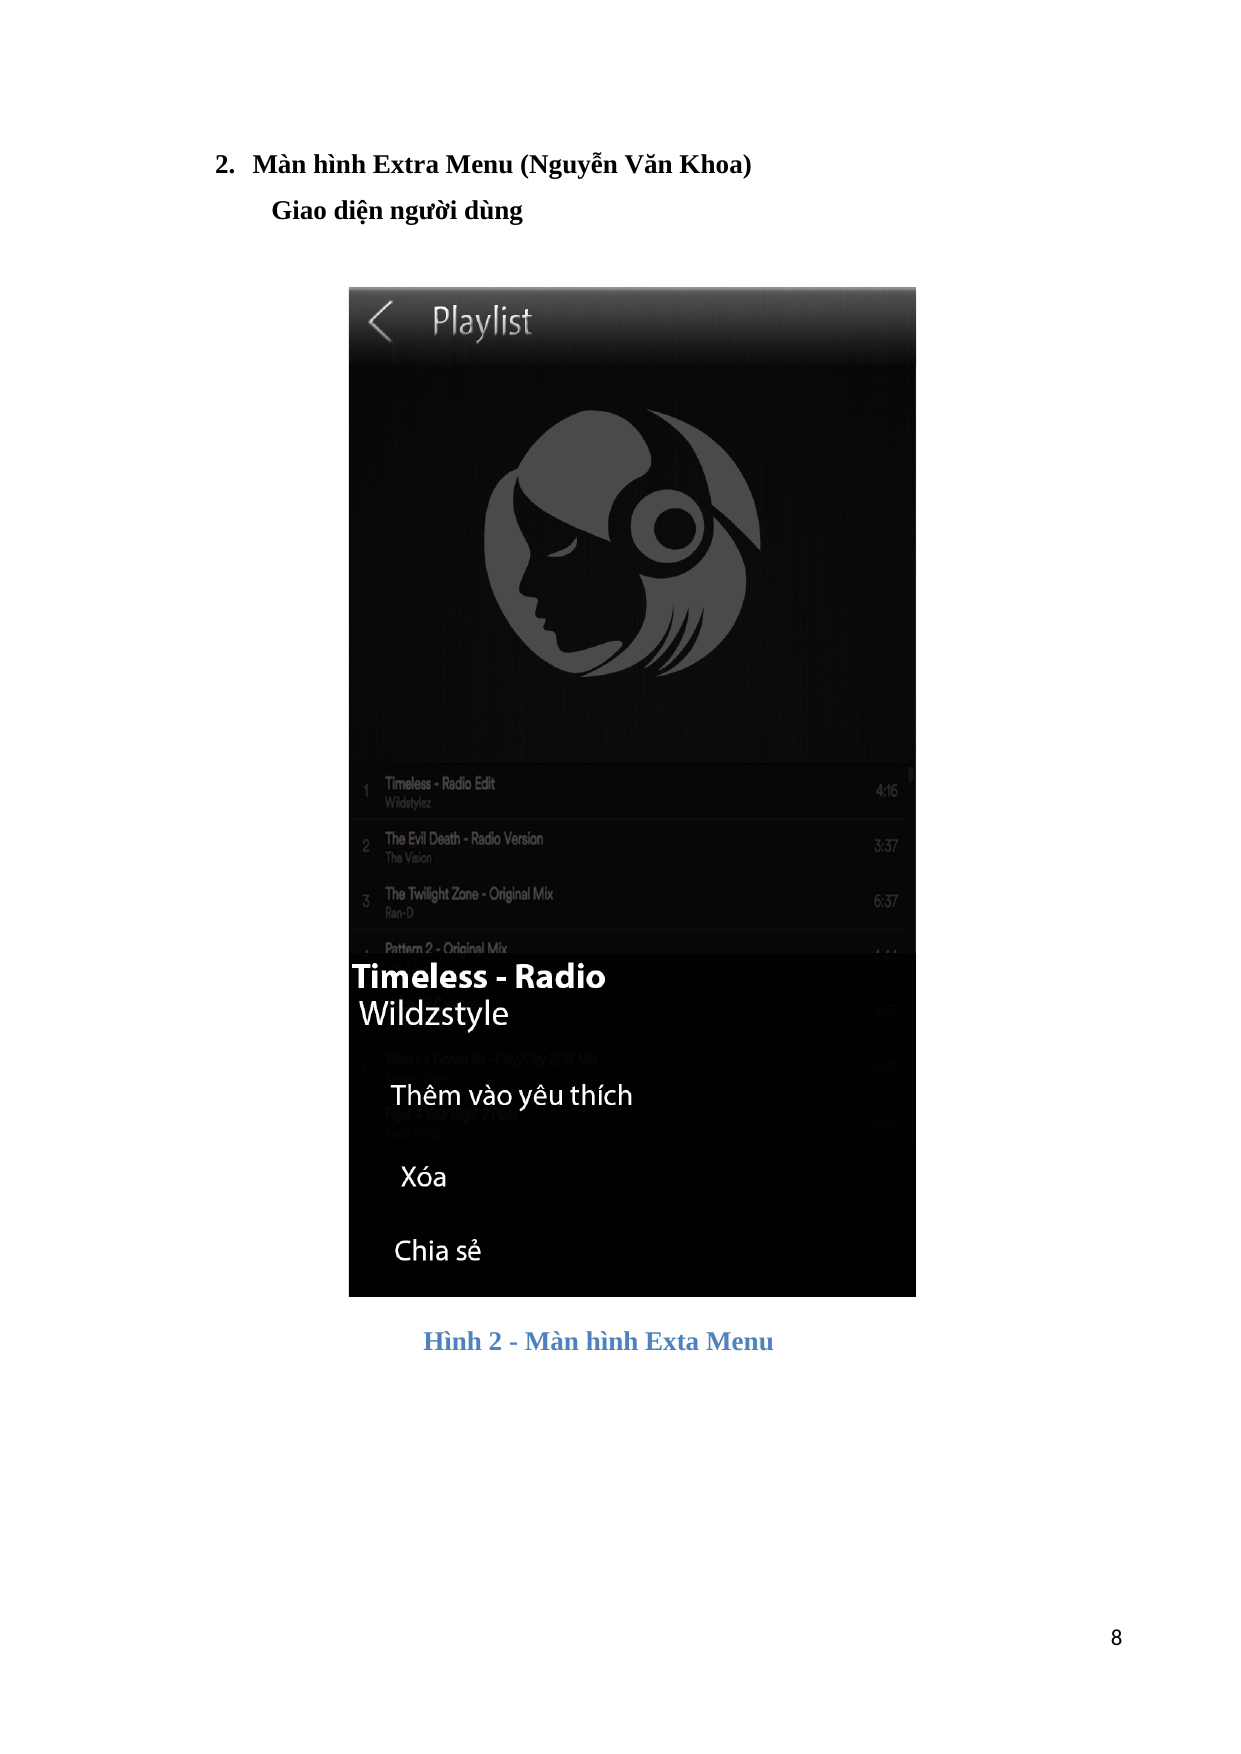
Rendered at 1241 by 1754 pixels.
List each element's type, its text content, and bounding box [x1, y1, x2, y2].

text Hình 2 - Màn hình Exta Menu [177, 1325, 1020, 1356]
picture [348, 287, 917, 1297]
list Giao diện người dùng [252, 194, 1122, 226]
subtitle Màn hình Extra Menu (Nguyễn Văn Khoa) [215, 148, 933, 179]
